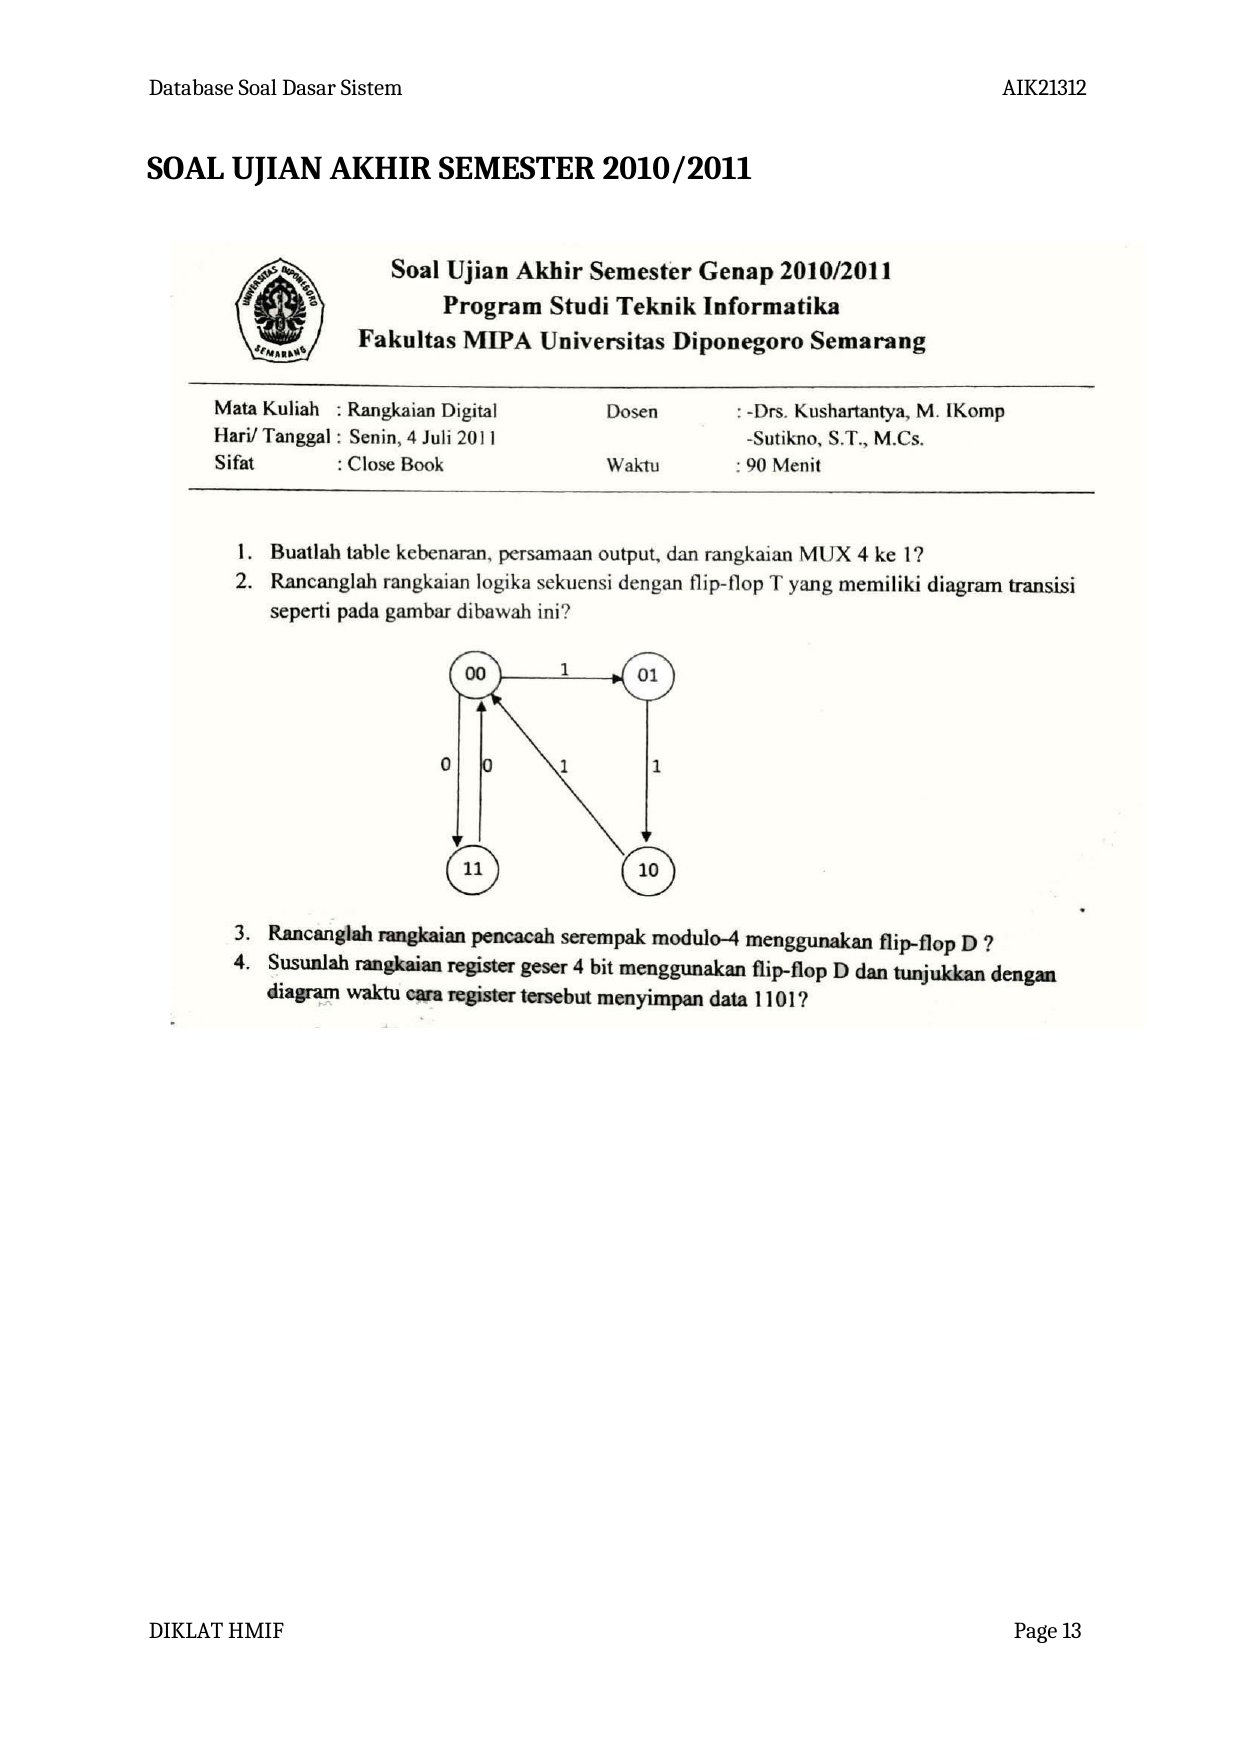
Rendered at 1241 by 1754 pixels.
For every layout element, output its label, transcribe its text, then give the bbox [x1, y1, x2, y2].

picture [170, 242, 1145, 1028]
text SOAL UJIAN AKHIR SEMESTER 2010/2011 [147, 150, 1159, 188]
